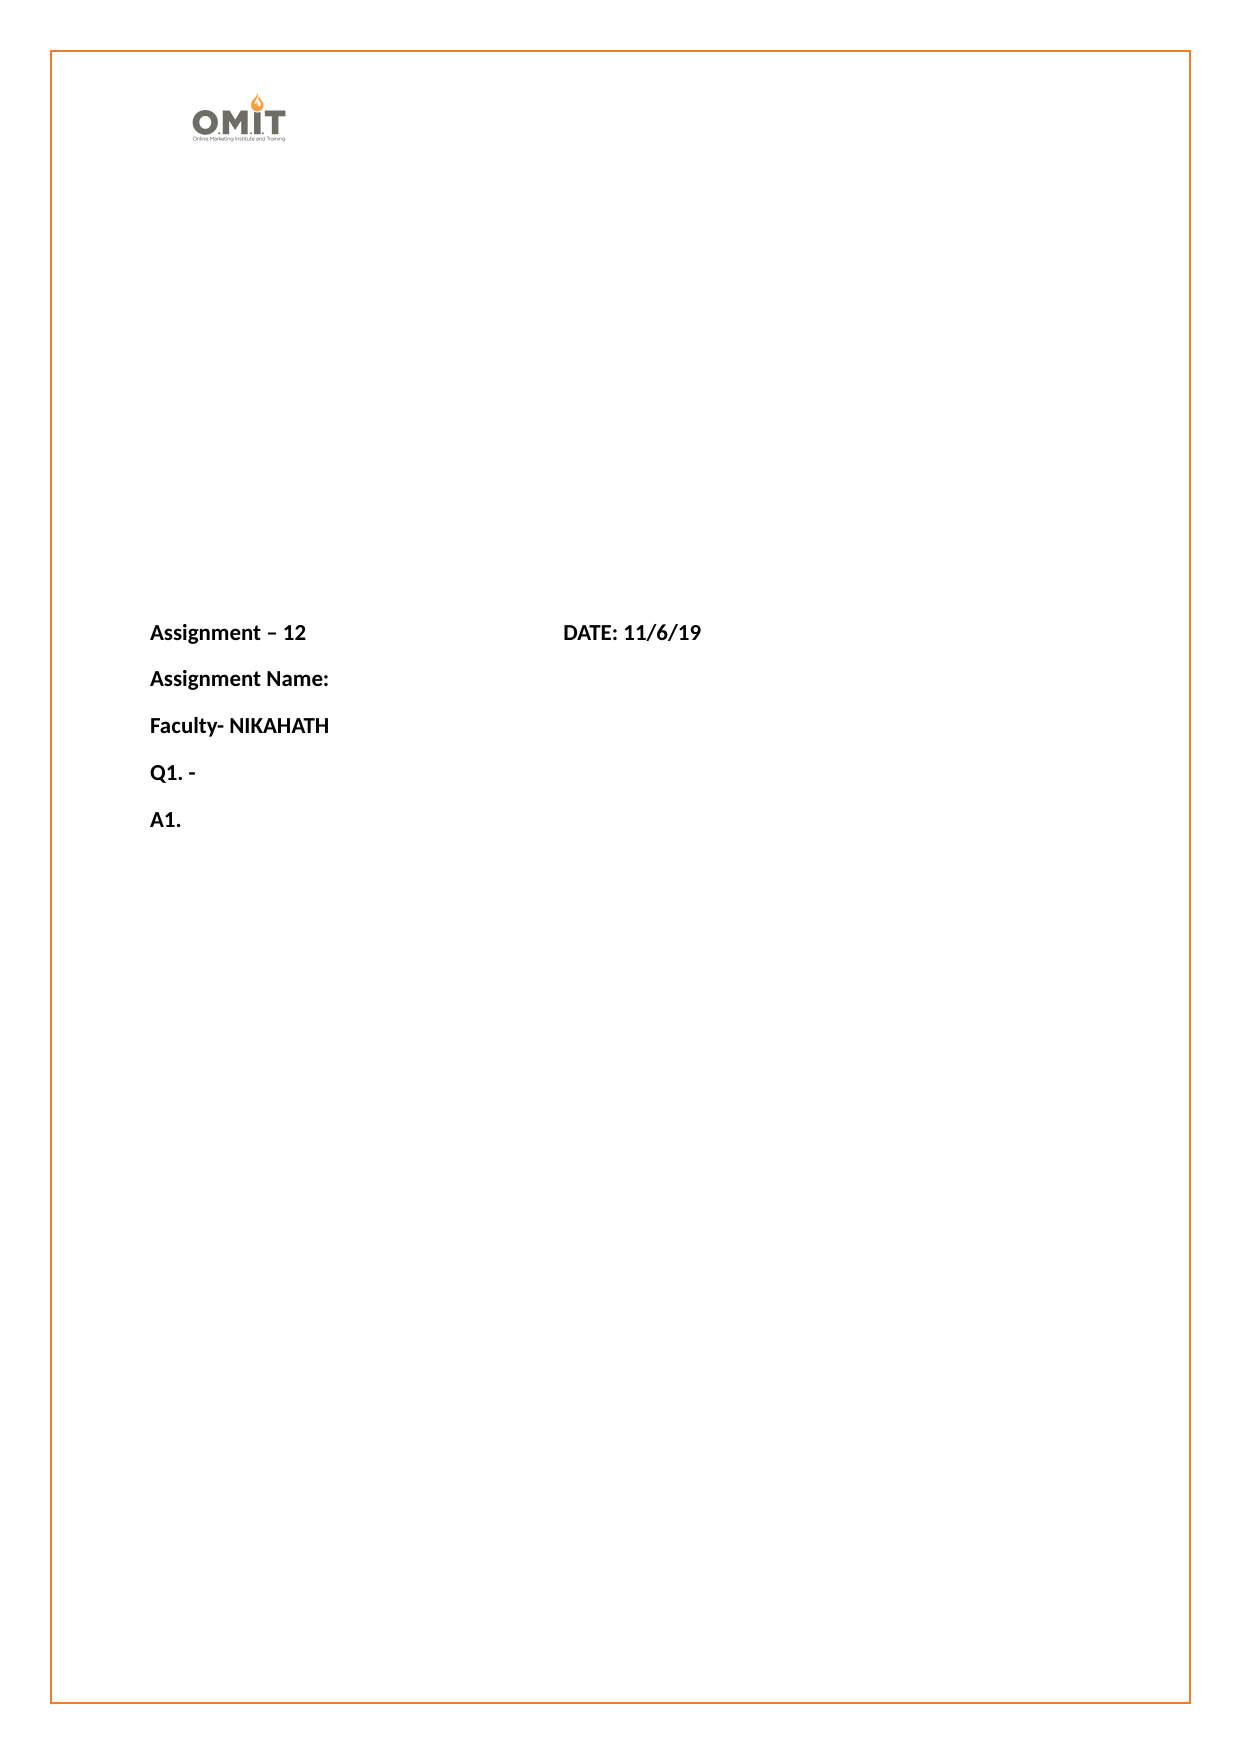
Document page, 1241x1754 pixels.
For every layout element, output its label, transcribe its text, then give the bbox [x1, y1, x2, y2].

text Assignment Name: [150, 664, 1090, 692]
text Assignment – 12 DATE: 11/6/19 [150, 618, 1090, 646]
text Faculty- NIKAHATH [150, 711, 1090, 739]
text Q1. - [150, 758, 1090, 786]
picture [150, 73, 328, 176]
text A1. [150, 805, 1090, 833]
